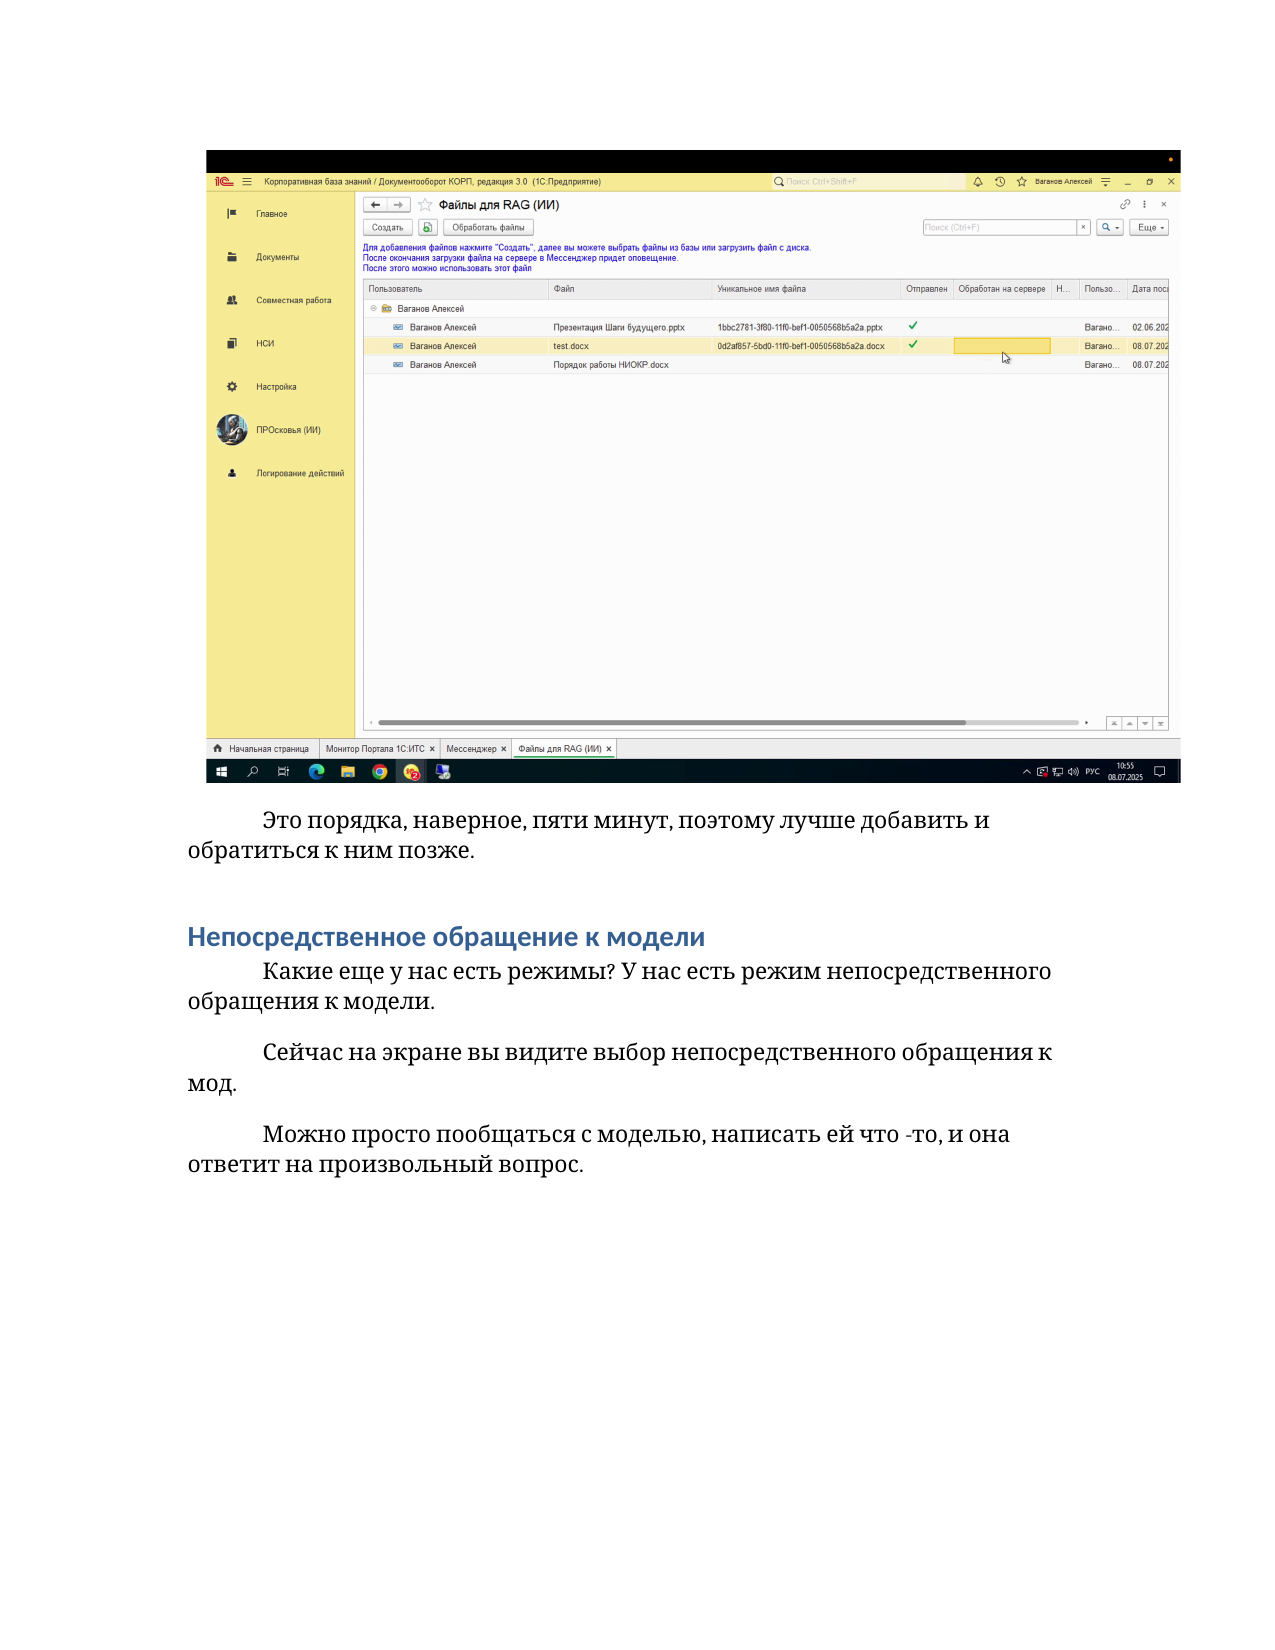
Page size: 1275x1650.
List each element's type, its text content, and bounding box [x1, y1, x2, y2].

subtitle Непосредственное обращение к модели [187, 918, 1087, 953]
text Сейчас на экране вы видите выбор непосредственного обращения к мод. [187, 1040, 1087, 1097]
text Можно просто пообщаться с моделью, написать ей что -то, и она ответит на произвольный вопрос. [187, 1121, 1087, 1178]
picture [206, 150, 1181, 783]
text Это порядка, наверное, пяти минут, поэтому лучше добавить и обратиться к ним позже. [187, 807, 1087, 864]
text Какие еще у нас есть режимы? У нас есть режим непосредственного обращения к модели. [187, 959, 1087, 1015]
